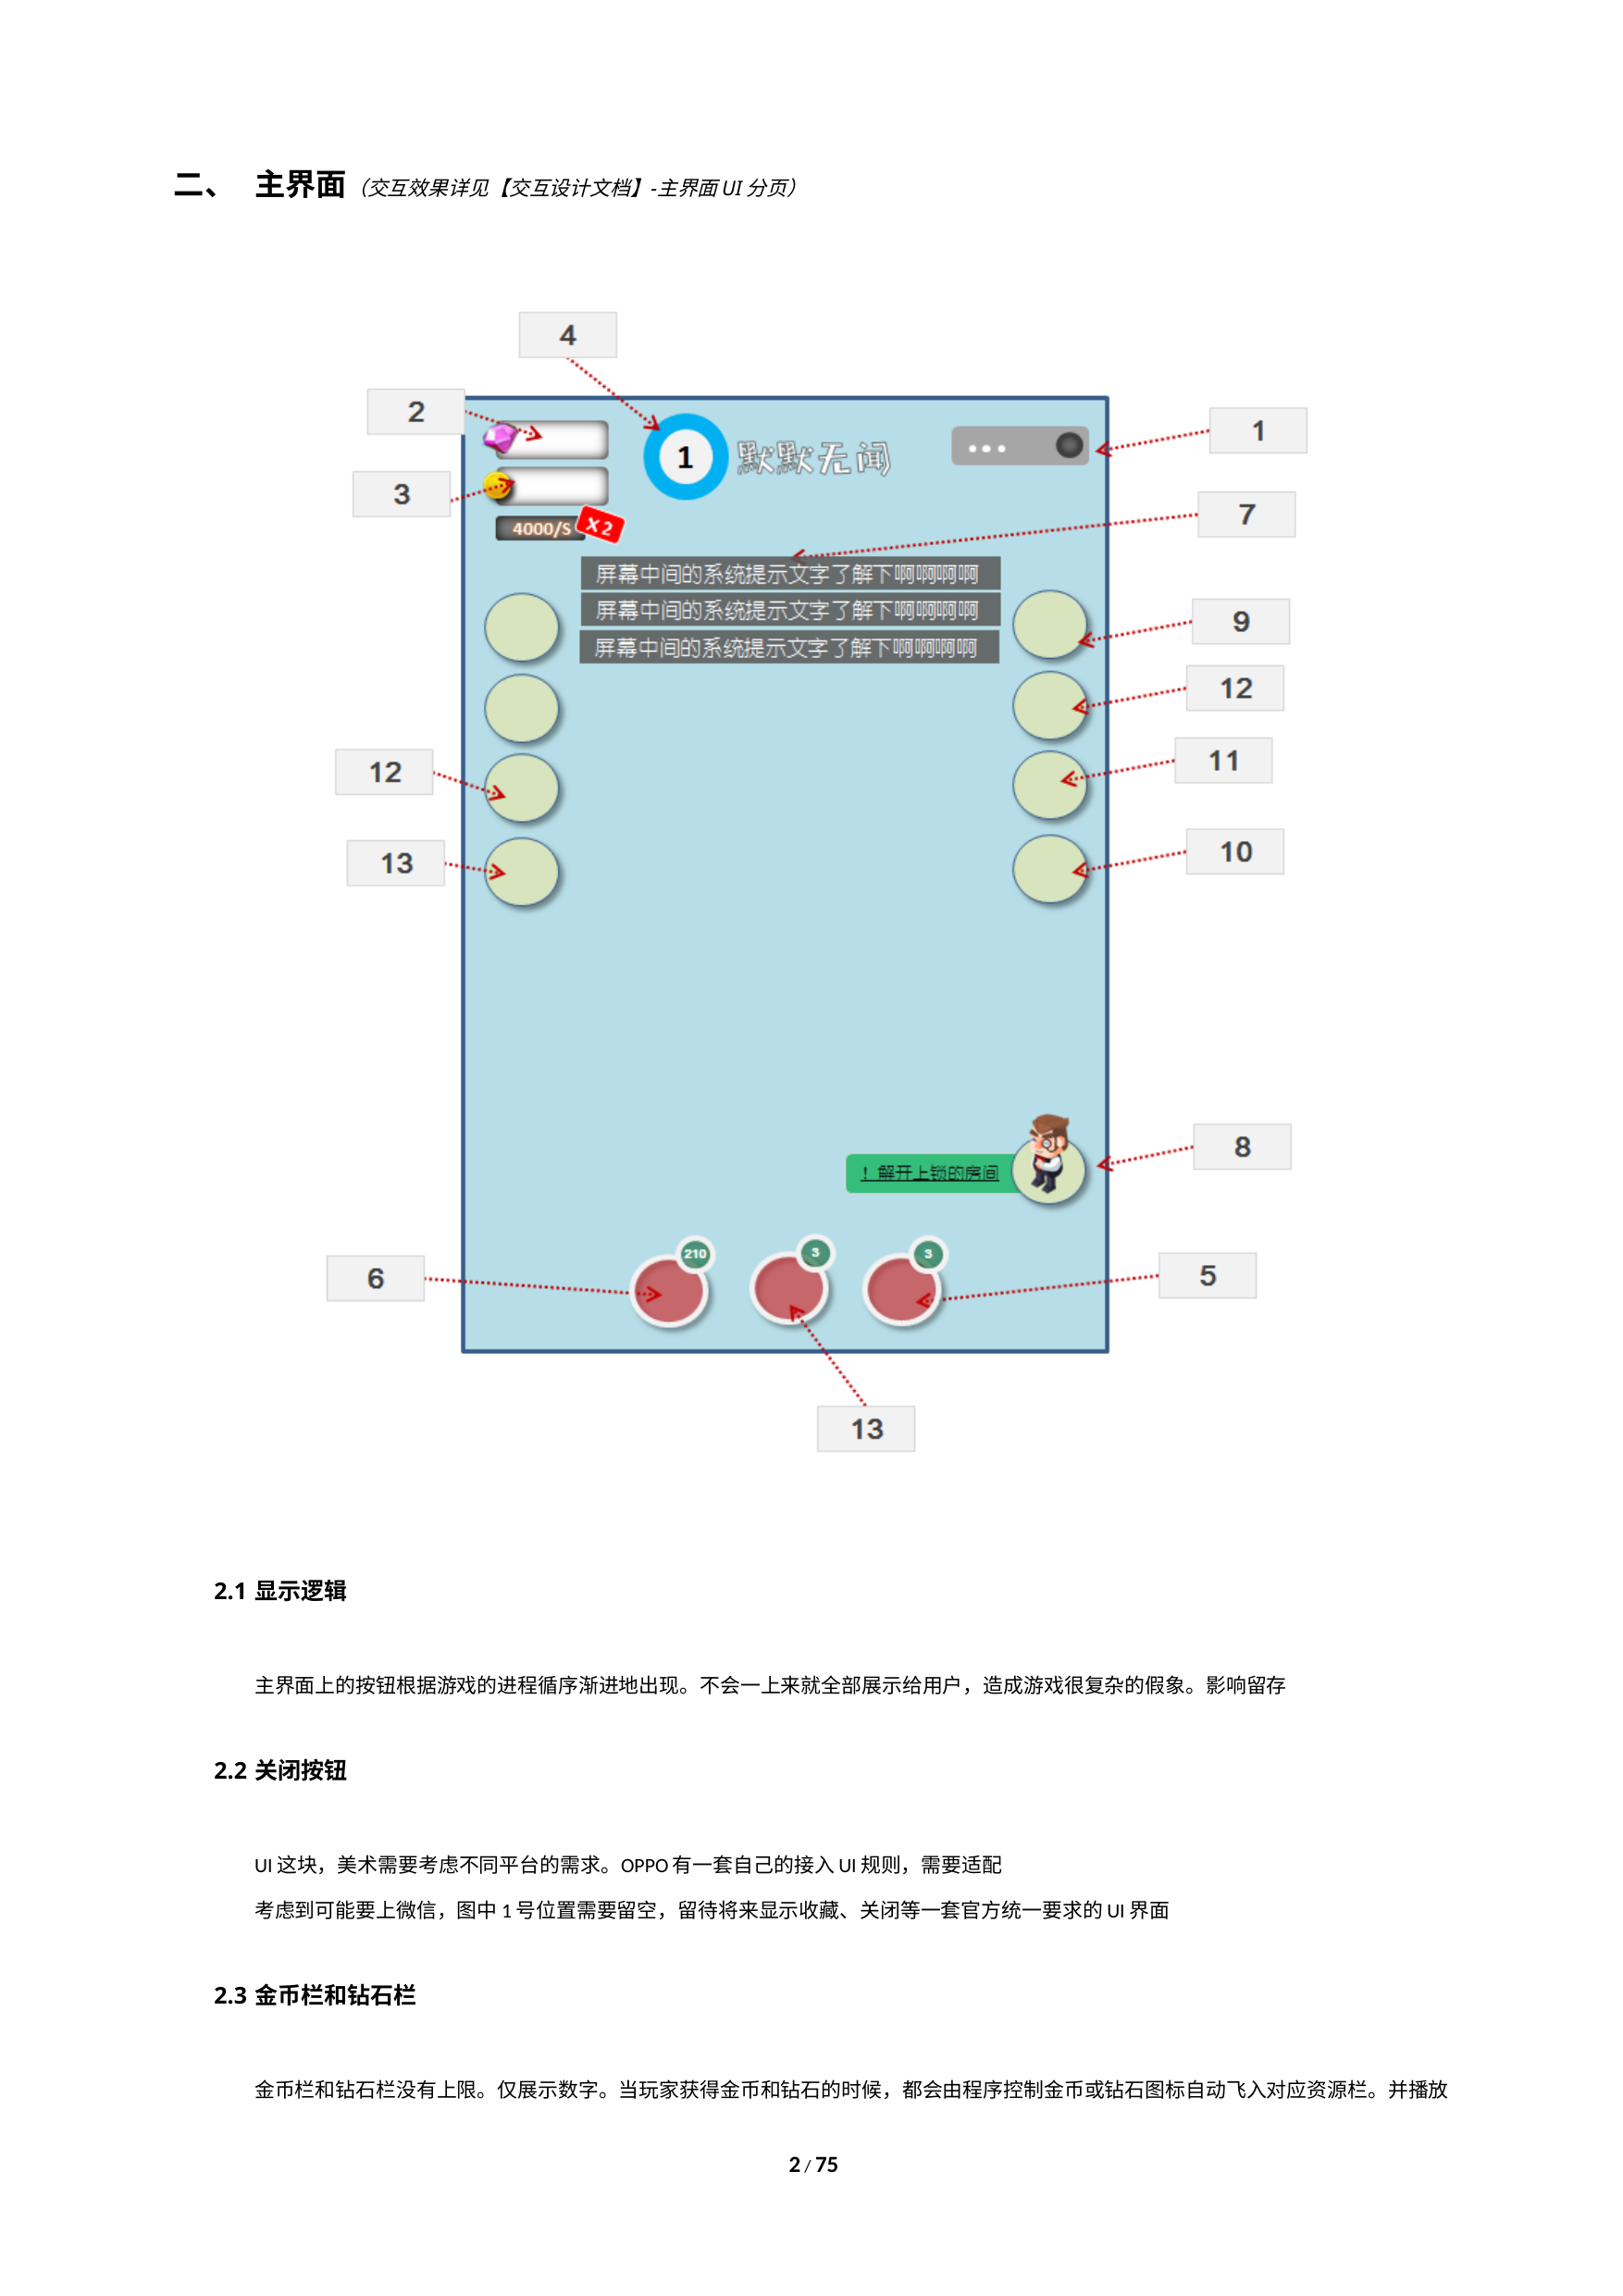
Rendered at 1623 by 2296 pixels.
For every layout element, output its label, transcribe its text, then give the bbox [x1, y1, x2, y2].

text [254, 2073, 1449, 2104]
subtitle 金币栏和钻石栏 [214, 1964, 1449, 2024]
text 考虑到可能要上微信，图中1号位置需要留空，留待将来显示收藏、关闭等一套官方统一要求的UI界面 [254, 1893, 1449, 1924]
text 主界面上的按钮根据游戏的进程循序渐进地出现。不会一上来就全部展示给用户，造成游戏很复杂的假象。影响留存 [214, 1669, 1449, 1699]
subtitle 主界面（交互效果详见【交互设计文档】-主界面UI分页） [173, 152, 1449, 212]
subtitle 关闭按钮 [214, 1739, 1449, 1799]
picture [304, 306, 1319, 1457]
text UI这块，美术需要考虑不同平台的需求。OPPO有一套自己的接入UI规则，需要适配 [254, 1849, 1449, 1879]
subtitle 显示逻辑 [214, 1559, 1449, 1620]
